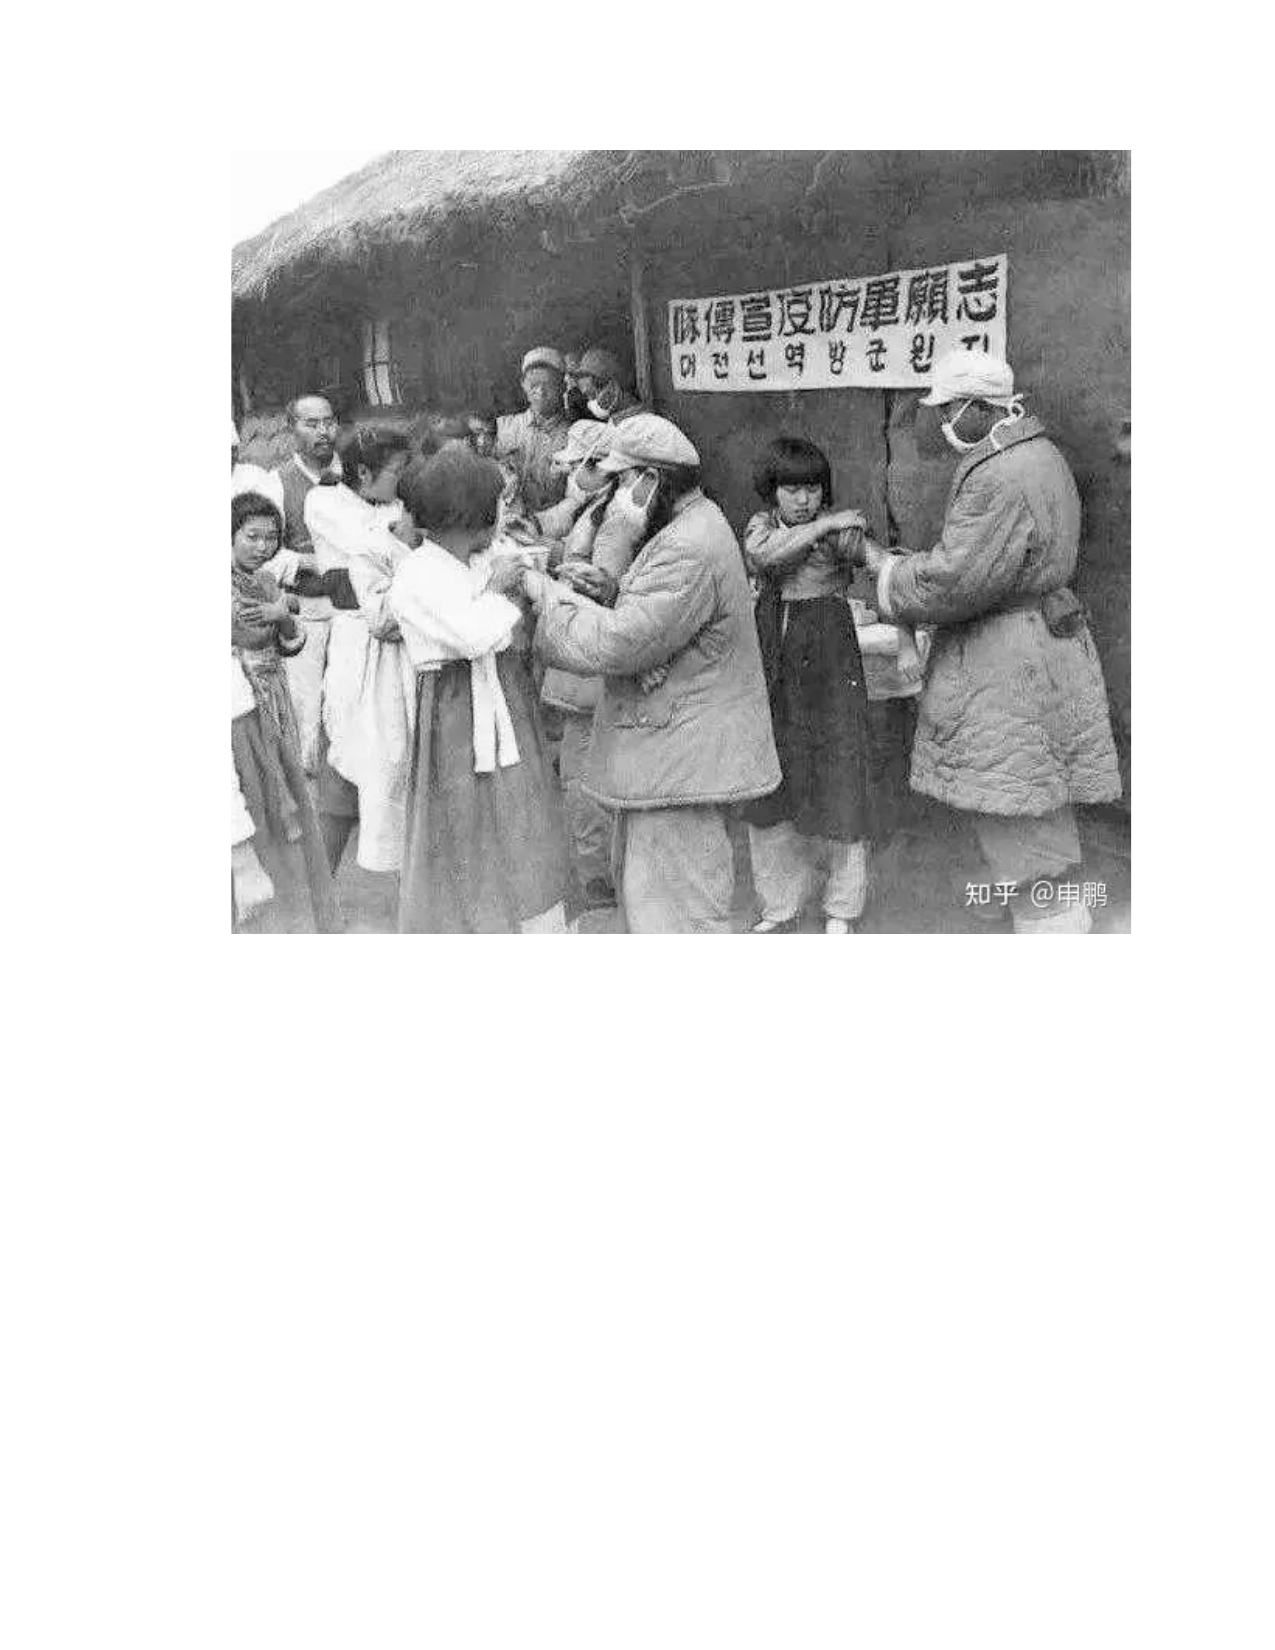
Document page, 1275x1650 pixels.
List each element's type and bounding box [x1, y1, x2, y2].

picture [231, 150, 1132, 934]
